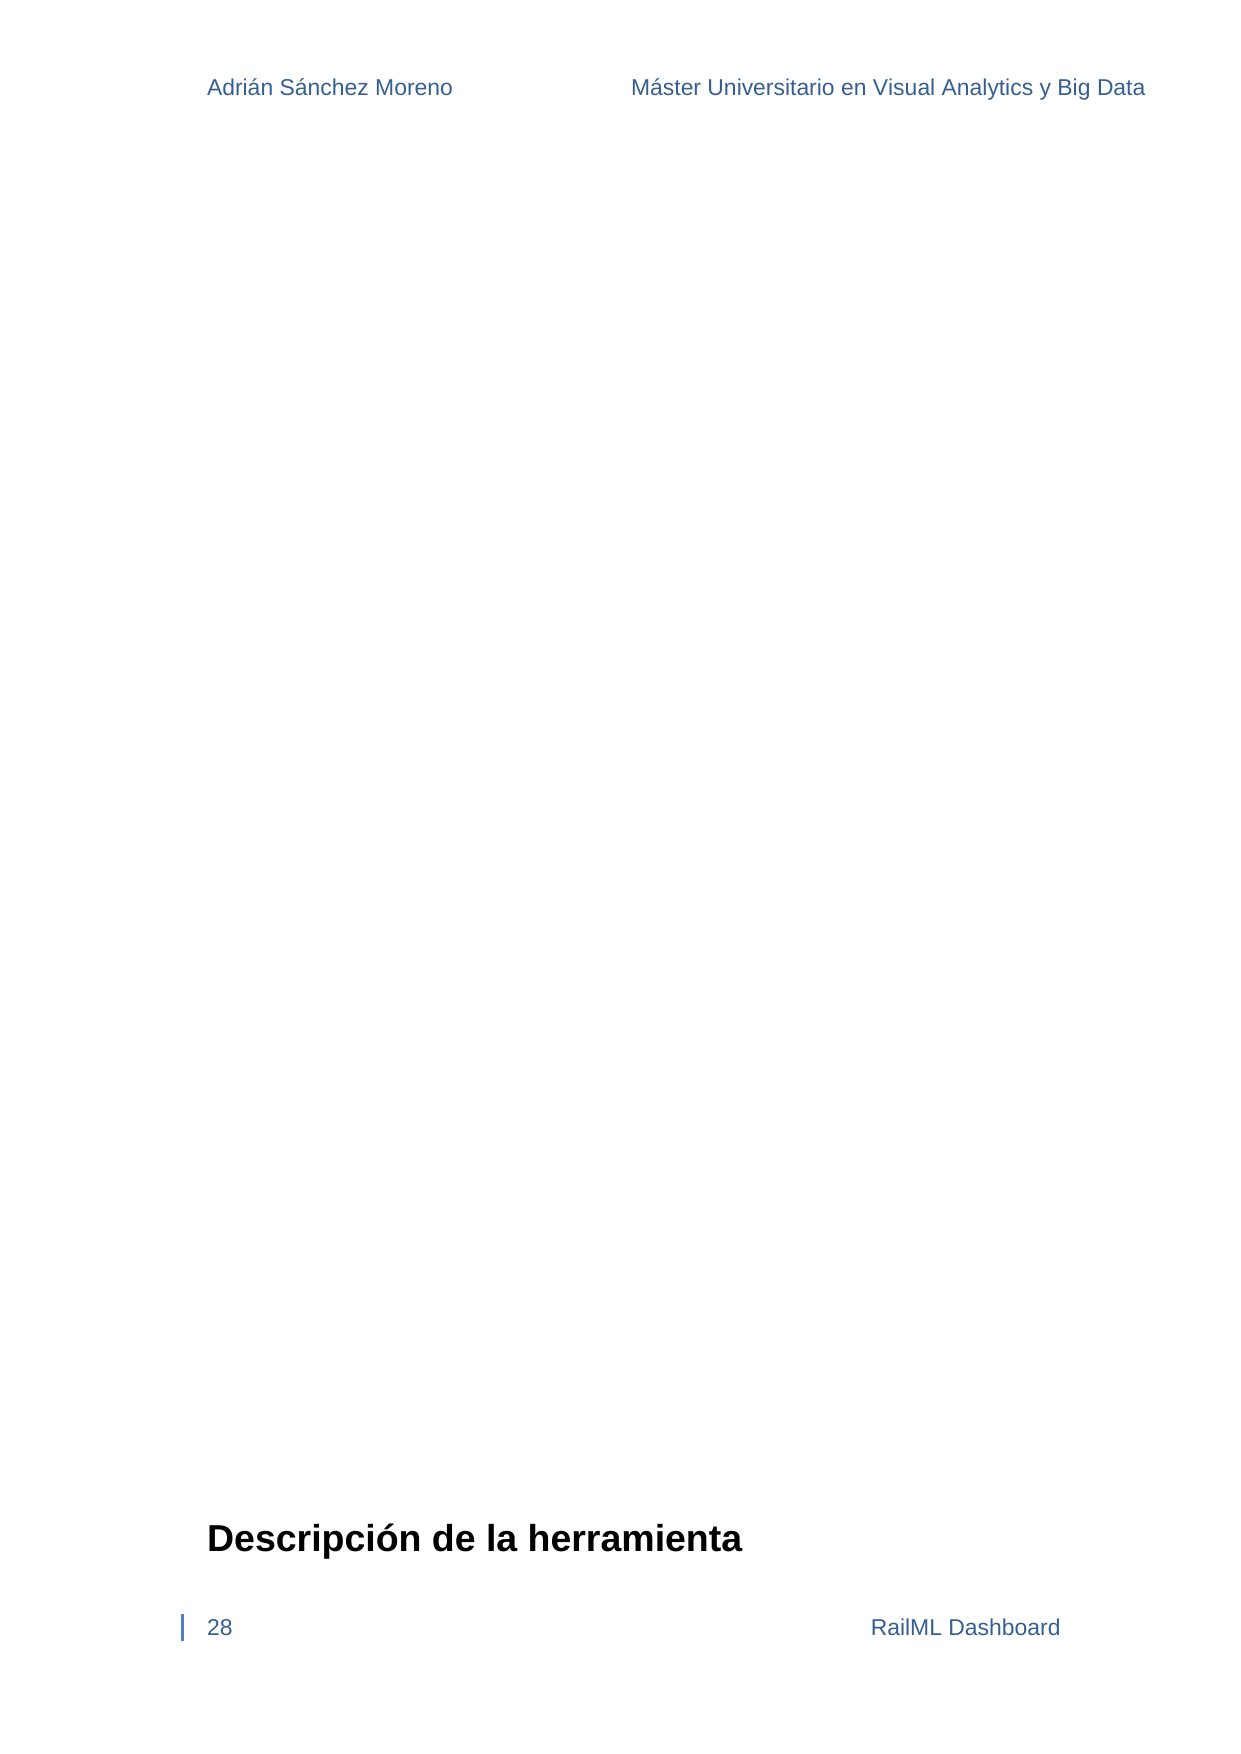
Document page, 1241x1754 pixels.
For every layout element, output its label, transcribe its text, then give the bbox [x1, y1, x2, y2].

subtitle Descripción de la herramienta [207, 1516, 1152, 1559]
